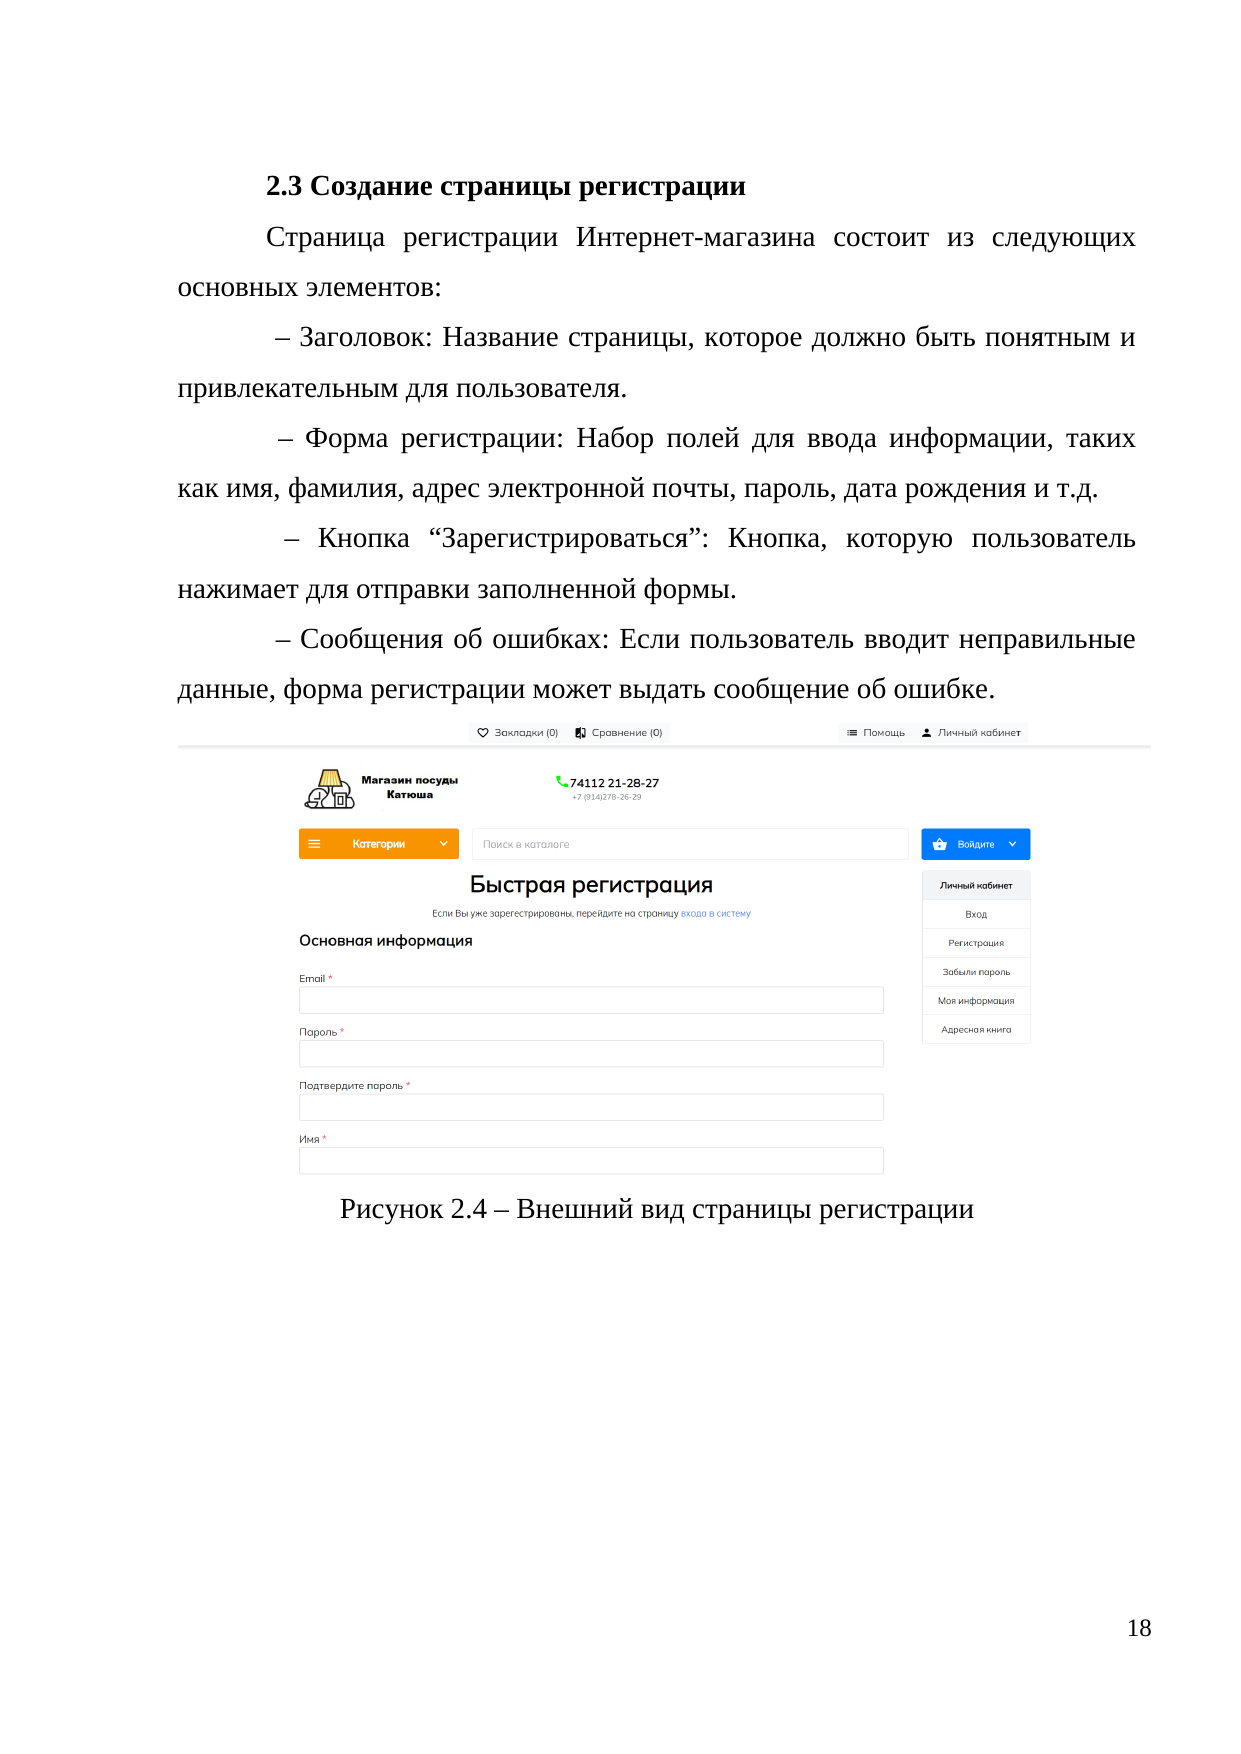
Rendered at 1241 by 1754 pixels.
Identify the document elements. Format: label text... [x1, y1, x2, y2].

text Рисунок 2.4 – Внешний вид страницы регистрации [177, 1191, 1137, 1225]
text – Заголовок: Название страницы, которое должно быть понятным и привлекательным для пользователя. [177, 319, 1137, 403]
text – Кнопка “Зарегистрироваться”: Кнопка, которую пользователь нажимает для отправки заполненной формы. [177, 521, 1137, 604]
text 2.3 Создание страницы регистрации [177, 168, 1137, 202]
picture [177, 721, 1152, 1178]
text – Форма регистрации: Набор полей для ввода информации, таких как имя, фамилия, адрес электронной почты, пароль, дата рождения и т.д. [177, 420, 1137, 504]
text – Сообщения об ошибках: Если пользователь вводит неправильные данные, форма регистрации может выдать сообщение об ошибке. [177, 621, 1137, 705]
text Страница регистрации Интернет-магазина состоит из следующих основных элементов: [177, 219, 1137, 303]
